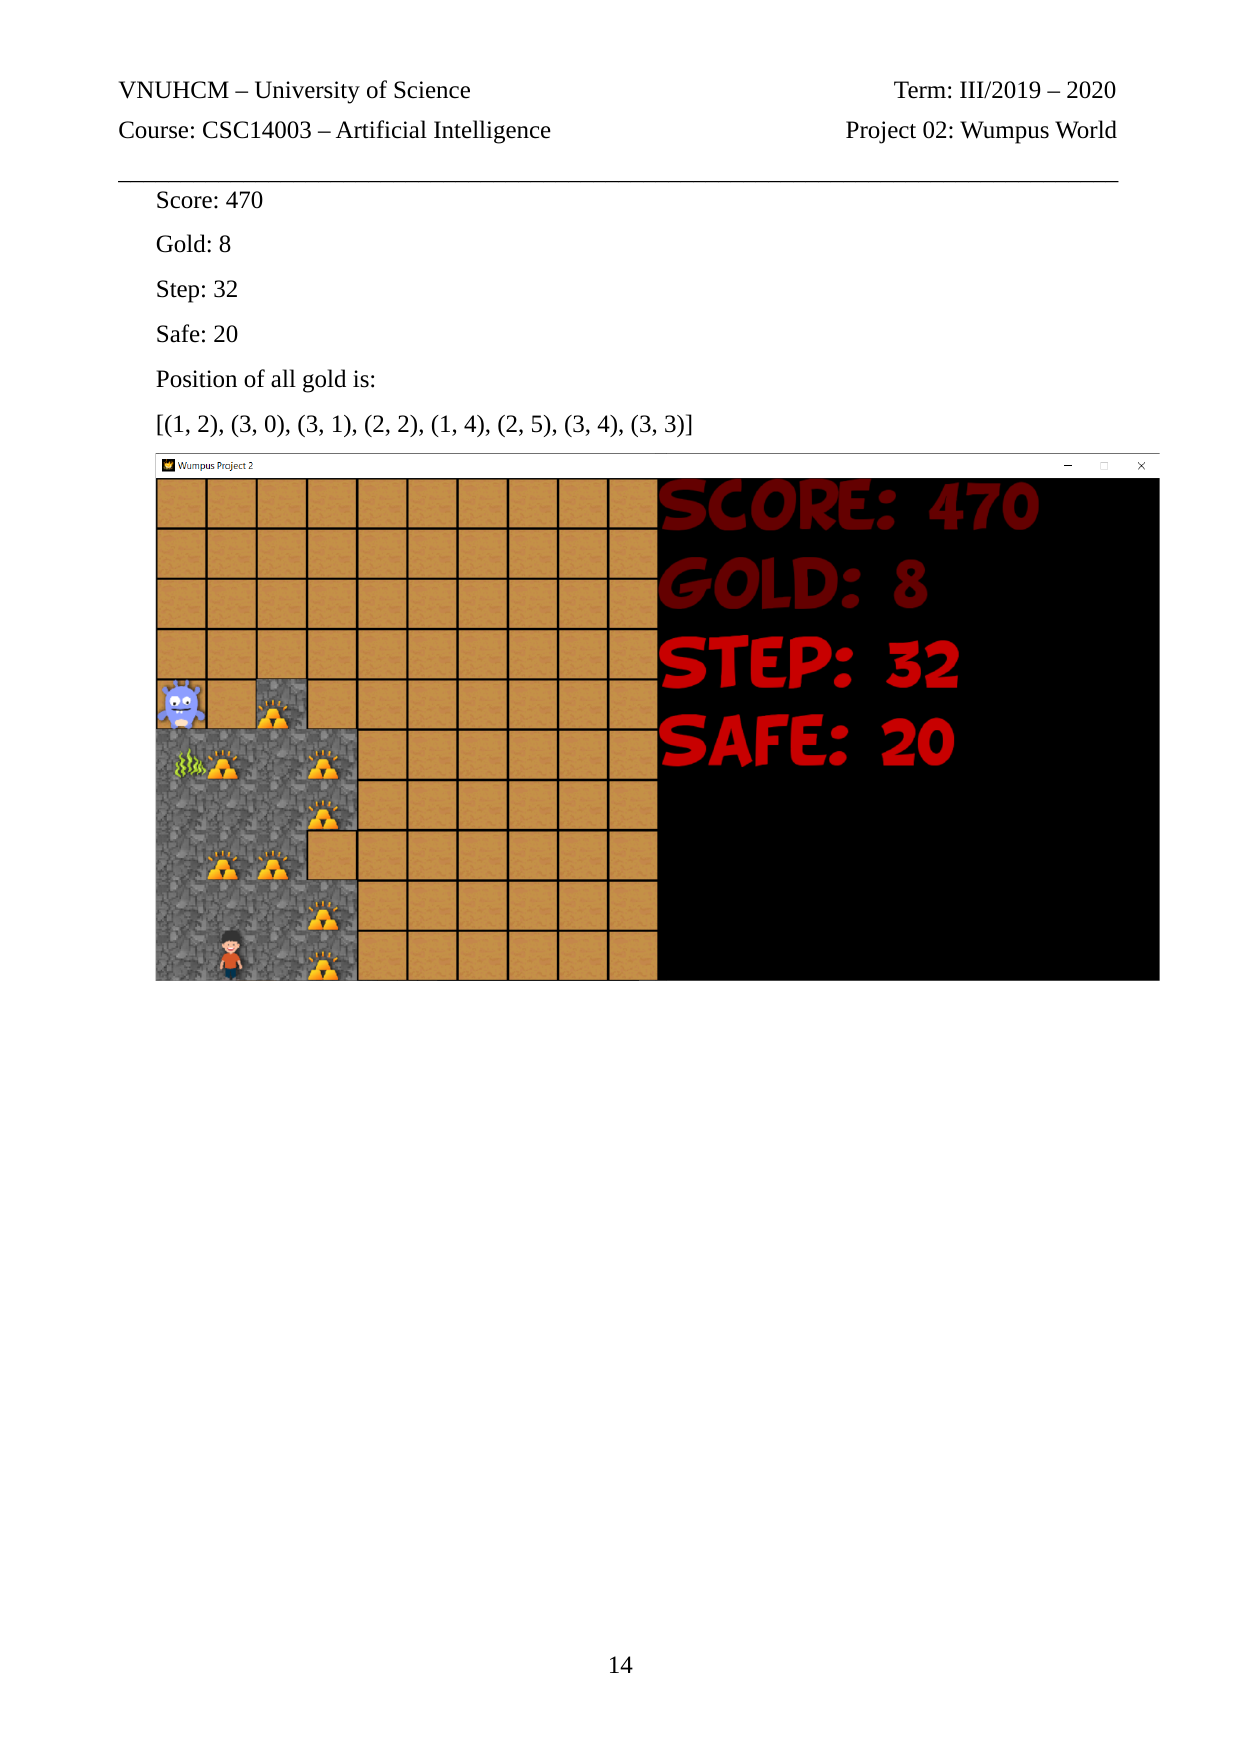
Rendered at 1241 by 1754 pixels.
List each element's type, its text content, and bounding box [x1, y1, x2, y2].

picture [155, 453, 1160, 981]
text Gold: 8 [156, 229, 1122, 258]
text [(1, 2), (3, 0), (3, 1), (2, 2), (1, 4), (2, 5), (3, 4), (3, 3)] [156, 409, 1122, 437]
text Position of all gold is: [156, 364, 1122, 393]
text Safe: 20 [156, 319, 1122, 348]
text Score: 470 [156, 185, 1122, 213]
text Step: 32 [156, 274, 1122, 303]
